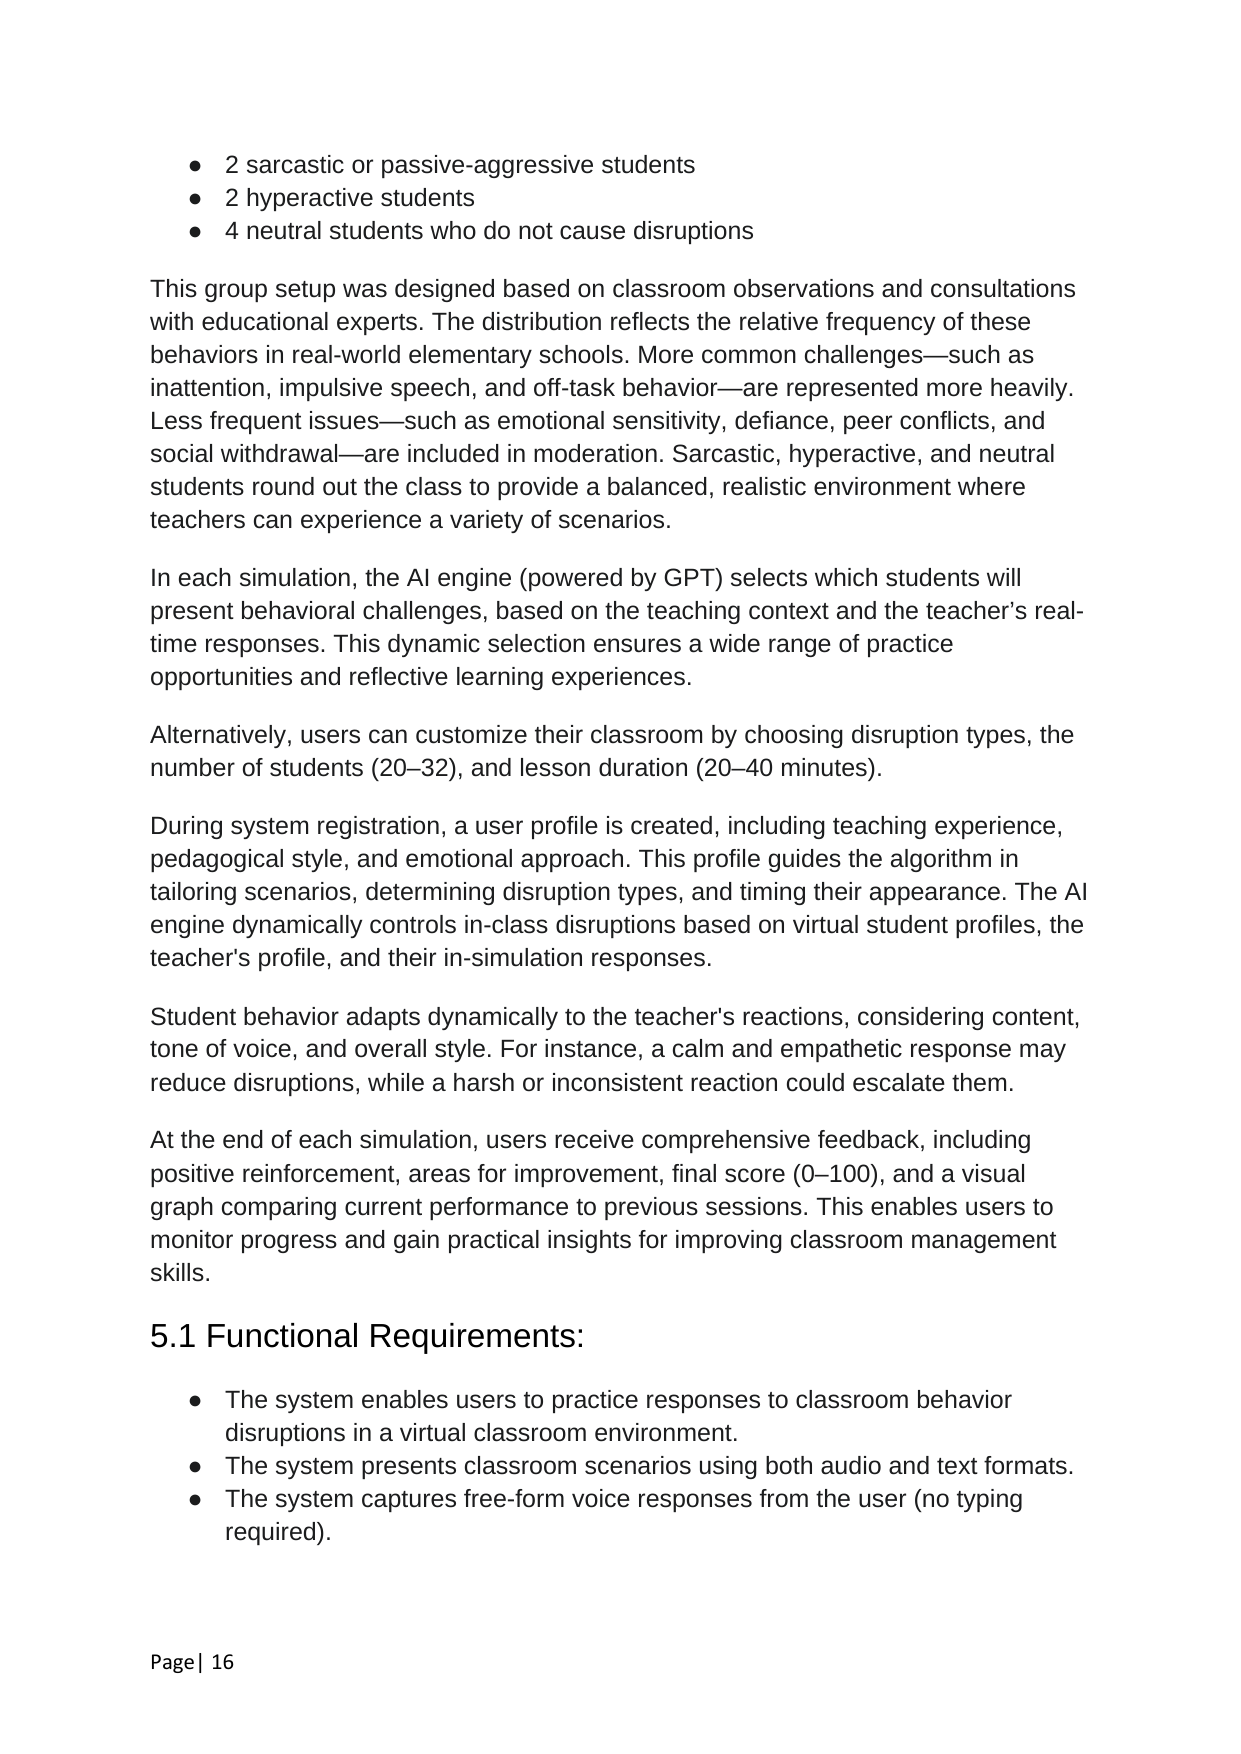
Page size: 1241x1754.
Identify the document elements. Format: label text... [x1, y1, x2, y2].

text At the end of each simulation, users receive comprehensive feedback, including positive reinforcement, areas for improvement, final score (0–100), and a visual graph comparing current performance to previous sessions. This enables users to monitor progress and gain practical insights for improving classroom management skills. [150, 1126, 1090, 1286]
list 4 neutral students who do not cause disruptions [187, 216, 1090, 245]
list 2 sarcastic or passive-aggressive students [187, 150, 1090, 179]
text In each simulation, the AI engine (powered by GPT) selects which students will present behavioral challenges, based on the teaching context and the teacher’s real-time responses. This dynamic selection ensures a wide range of practice opportunities and reflective learning experiences. [150, 563, 1090, 691]
text Student behavior adapts dynamically to the teacher's reactions, considering content, tone of voice, and overall style. For instance, a calm and empathetic response may reduce disruptions, while a harsh or inconsistent reaction could escalate them. [150, 1001, 1090, 1096]
text During system registration, a user profile is created, including teaching experience, pedagogical style, and emotional approach. This profile guides the algorithm in tailoring scenarios, determining disruption types, and timing their appearance. The AI engine dynamically controls in-class disruptions based on virtual student profiles, the teacher's profile, and their in-simulation responses. [150, 811, 1090, 972]
subtitle 5.1 Functional Requirements: [150, 1316, 1090, 1354]
list 2 hyperactive students [187, 183, 1090, 212]
list The system presents classroom scenarios using both audio and text formats. [187, 1451, 1090, 1479]
list The system enables users to practice responses to classroom behavior disruptions in a virtual classroom environment. [187, 1385, 1090, 1447]
list The system captures free-form voice responses from the user (no typing required). [187, 1484, 1090, 1546]
text Alternatively, users can customize their classroom by choosing disruption types, the number of students (20–32), and lesson duration (20–40 minutes). [150, 720, 1090, 782]
text This group setup was designed based on classroom observations and consultations with educational experts. The distribution reflects the relative frequency of these behaviors in real-world elementary schools. More common challenges—such as inattention, impulsive speech, and off-task behavior—are represented more heavily. Less frequent issues—such as emotional sensitivity, defiance, peer conflicts, and social withdrawal—are included in moderation. Sarcastic, hyperactive, and neutral students round out the class to provide a balanced, realistic environment where teachers can experience a variety of scenarios. [150, 274, 1090, 534]
